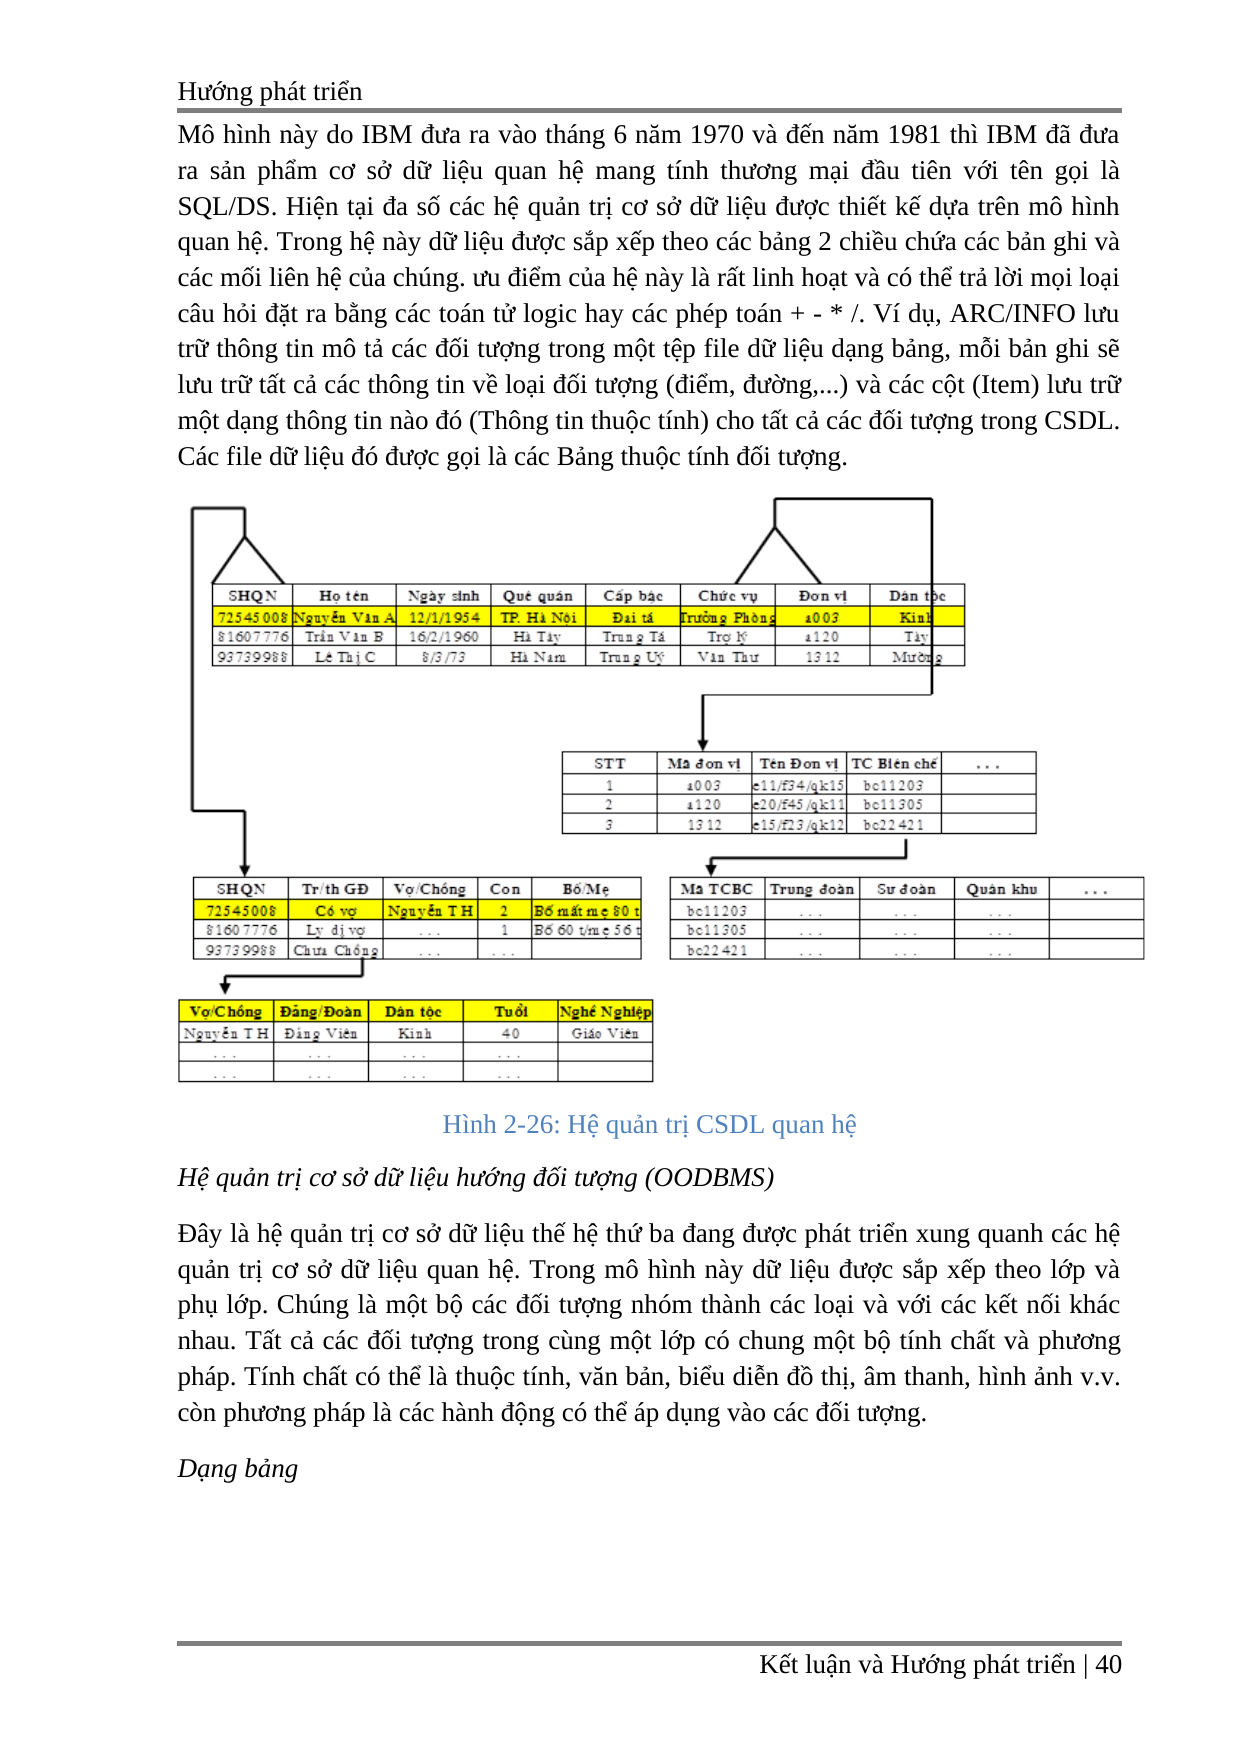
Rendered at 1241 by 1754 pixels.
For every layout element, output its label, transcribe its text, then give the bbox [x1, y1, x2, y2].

text Dạng bảng [177, 1452, 1122, 1483]
text Mô hình này do IBM đưa ra vào tháng 6 năm 1970 và đến năm 1981 thì IBM đã đưa ra sản phẩm cơ sở dữ liệu quan hệ mang tính thương mại đầu tiên với tên gọi là SQL/DS. Hiện tại đa số các hệ quản trị cơ sở dữ liệu được thiết kế dựa trên mô hình quan hệ. Trong hệ này dữ liệu được sắp xếp theo các bảng 2 chiều chứa các bản ghi và các mối liên hệ của chúng. ưu điểm của hệ này là rất linh hoạt và có thể trả lời mọi loại câu hỏi đặt ra bằng các toán tử logic hay các phép toán + - * /. Ví dụ, ARC/INFO lưu trữ thông tin mô tả các đối tượng trong một tệp file dữ liệu dạng bảng, mỗi bản ghi sẽ lưu trữ tất cả các thông tin về loại đối tượng (điểm, đường,...) và các cột (Item) lưu trữ một dạng thông tin nào đó (Thông tin thuộc tính) cho tất cả các đối tượng trong CSDL. Các file dữ liệu đó được gọi là các Bảng thuộc tính đối tượng. [177, 118, 1122, 471]
text Hình -: Hệ quản trị CSDL quan hệ [177, 1109, 1122, 1140]
text Hệ quản trị cơ sở dữ liệu hướng đối tượng (OODBMS) [177, 1161, 1122, 1192]
picture [177, 496, 1145, 1084]
text Đây là hệ quản trị cơ sở dữ liệu thế hệ thứ ba đang được phát triển xung quanh các hệ quản trị cơ sở dữ liệu quan hệ. Trong mô hình này dữ liệu được sắp xếp theo lớp và phụ lớp. Chúng là một bộ các đối tượng nhóm thành các loại và với các kết nối khác nhau. Tất cả các đối tượng trong cùng một lớp có chung một bộ tính chất và phương pháp. Tính chất có thể là thuộc tính, văn bản, biểu diễn đồ thị, âm thanh, hình ảnh v.v. còn phương pháp là các hành động có thể áp dụng vào các đối tượng. [177, 1217, 1122, 1427]
